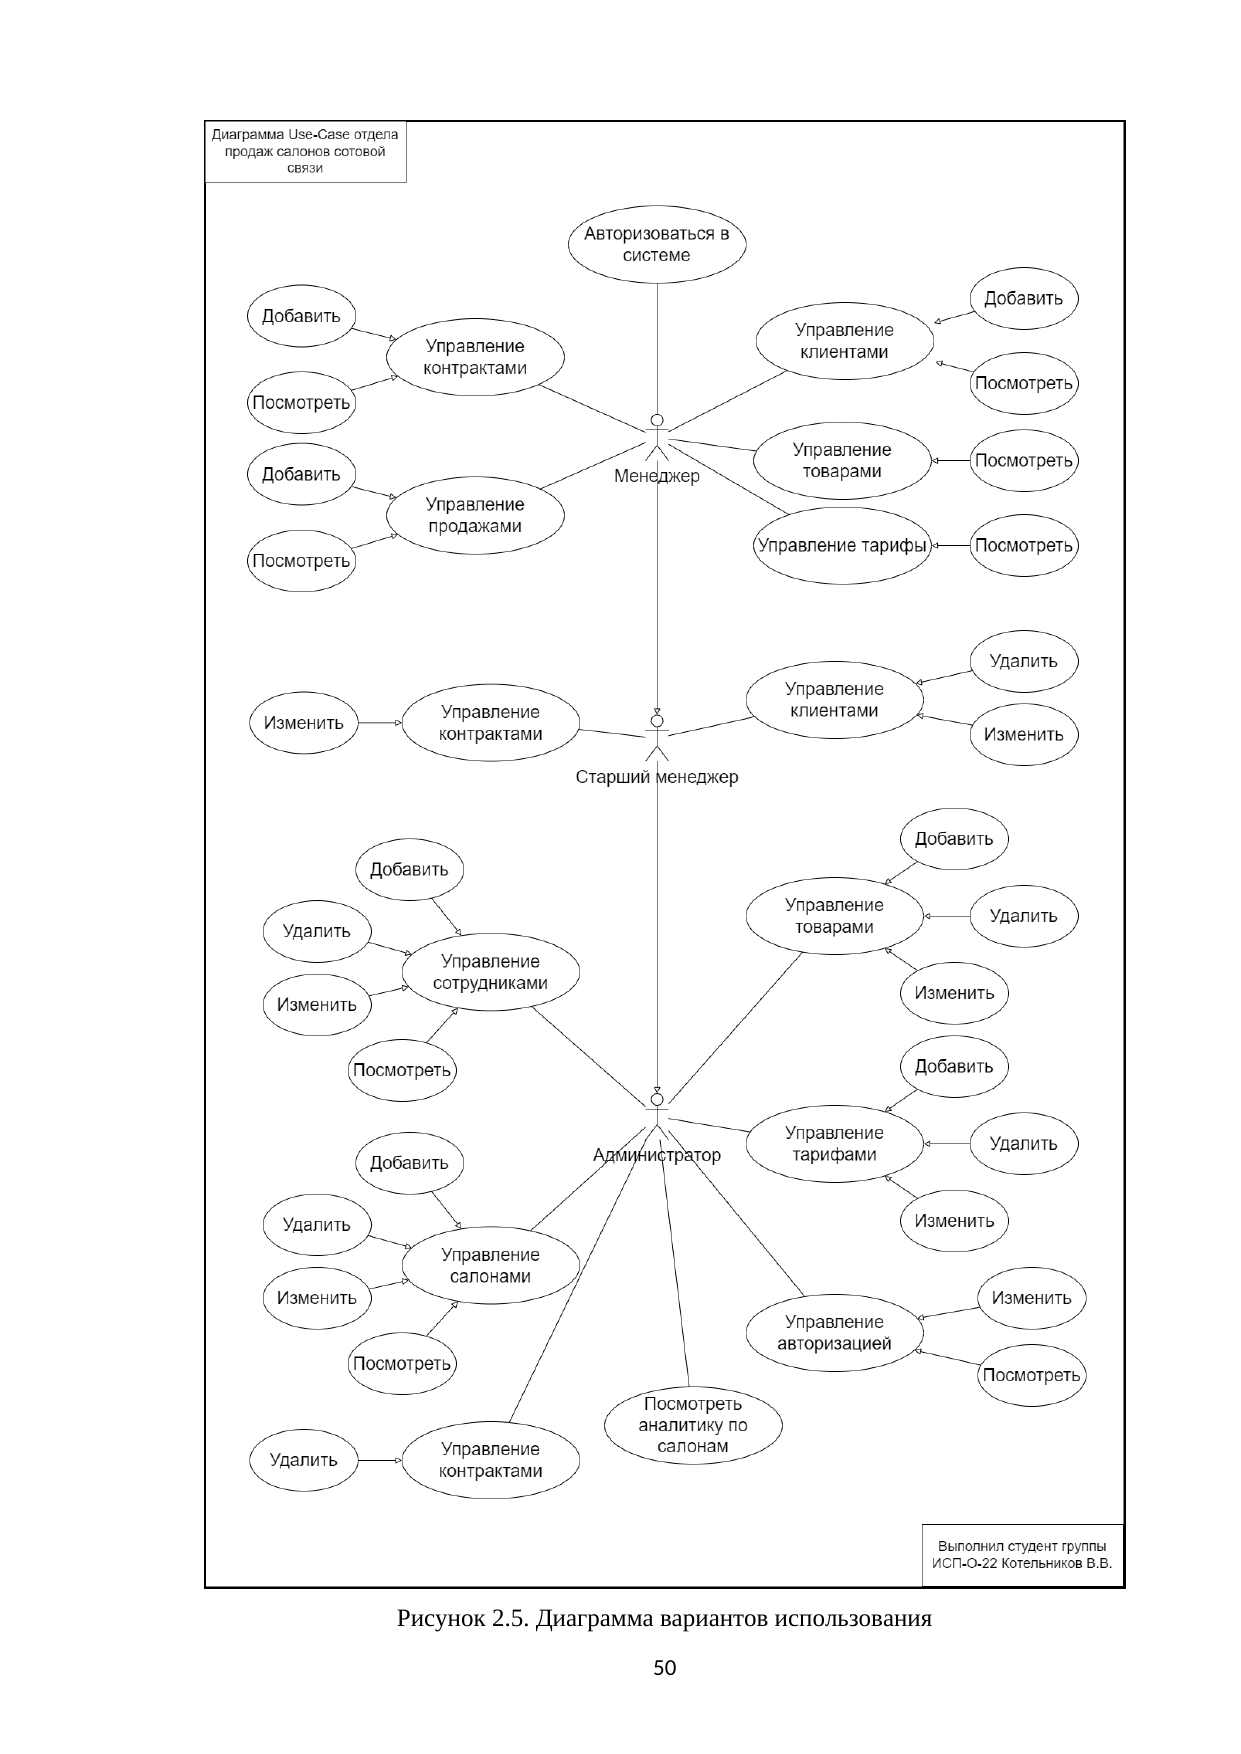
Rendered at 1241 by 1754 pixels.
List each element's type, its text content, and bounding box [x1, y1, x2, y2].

picture [202, 118, 1127, 1590]
text Рисунок 2.5. Диаграмма вариантов использования [177, 1603, 1152, 1632]
